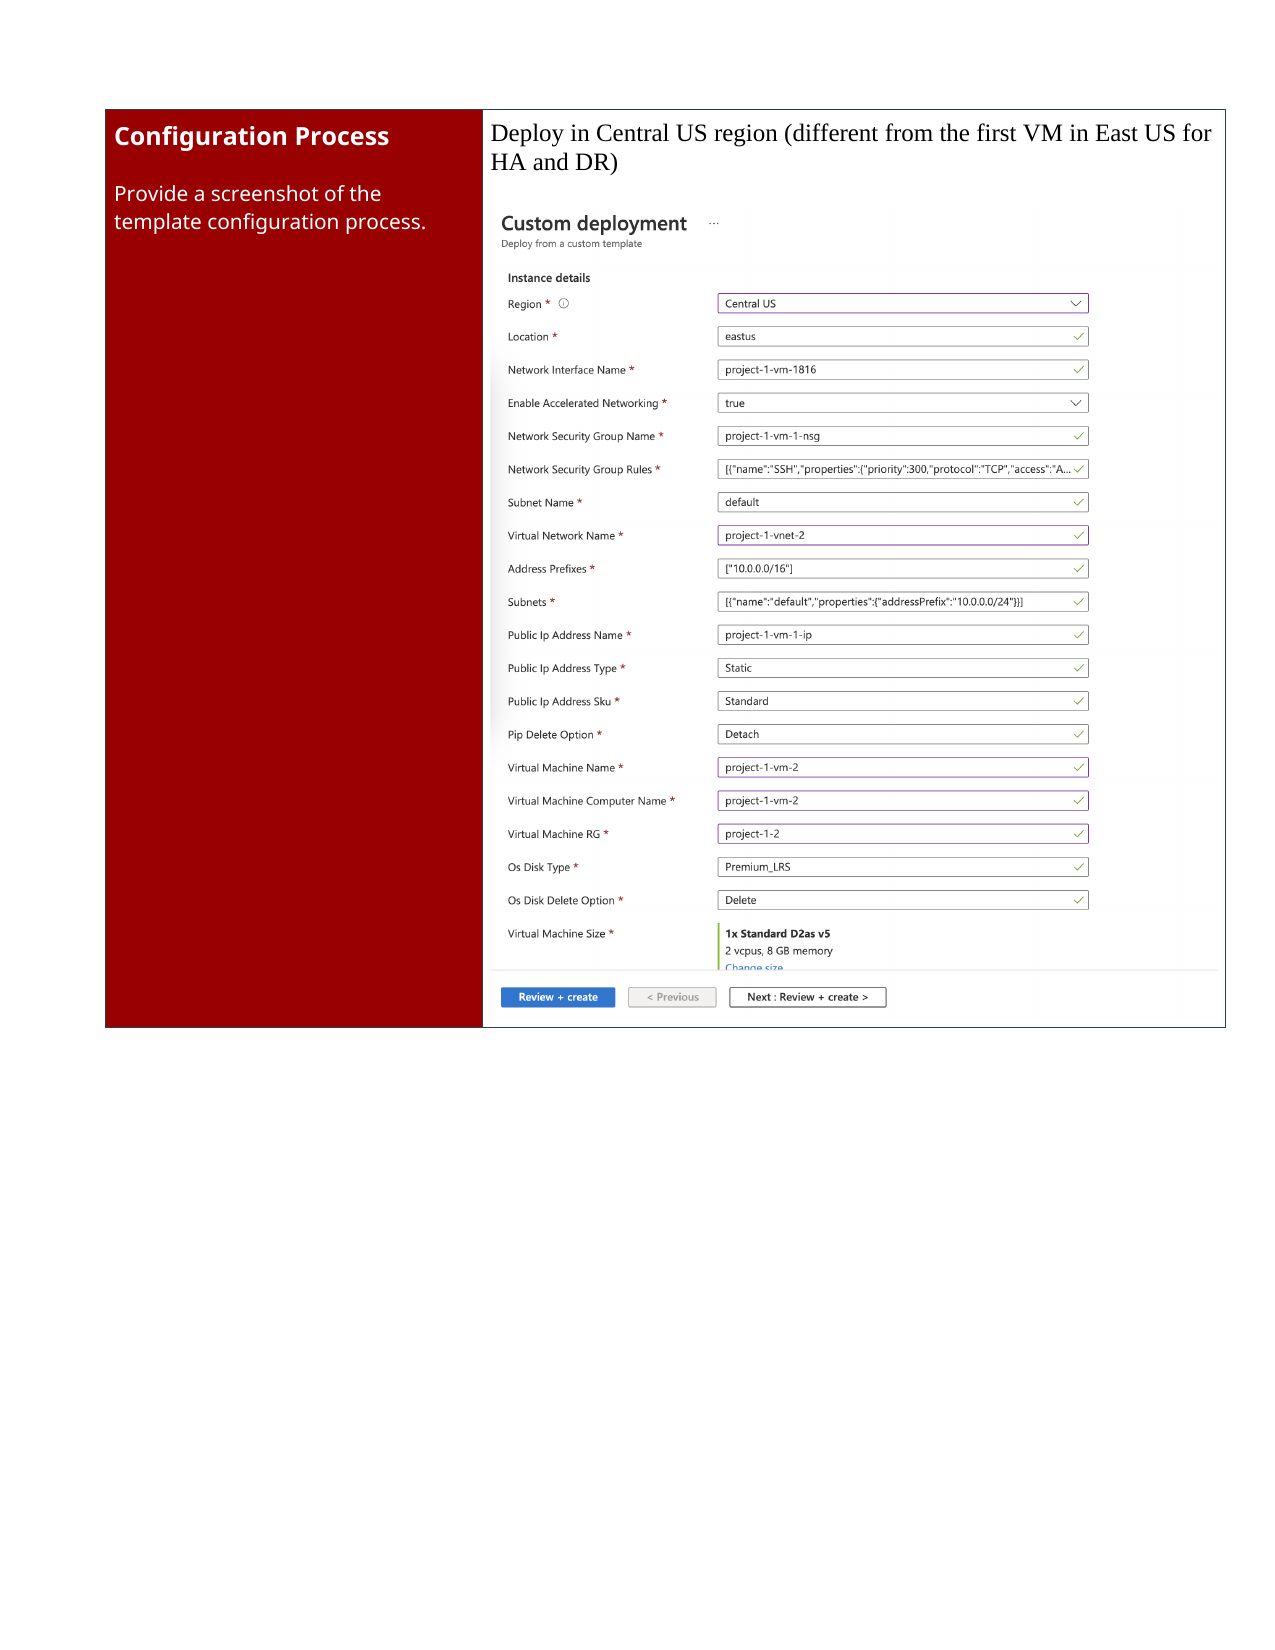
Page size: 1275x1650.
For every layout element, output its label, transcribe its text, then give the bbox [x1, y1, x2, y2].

picture [490, 204, 1218, 1019]
table_header Deploy in Central US region (different from the first VM in East US for HA and DR) [483, 110, 1225, 1027]
table_header Configuration Process Provide a screenshot of the template configuration process. [106, 110, 482, 1027]
